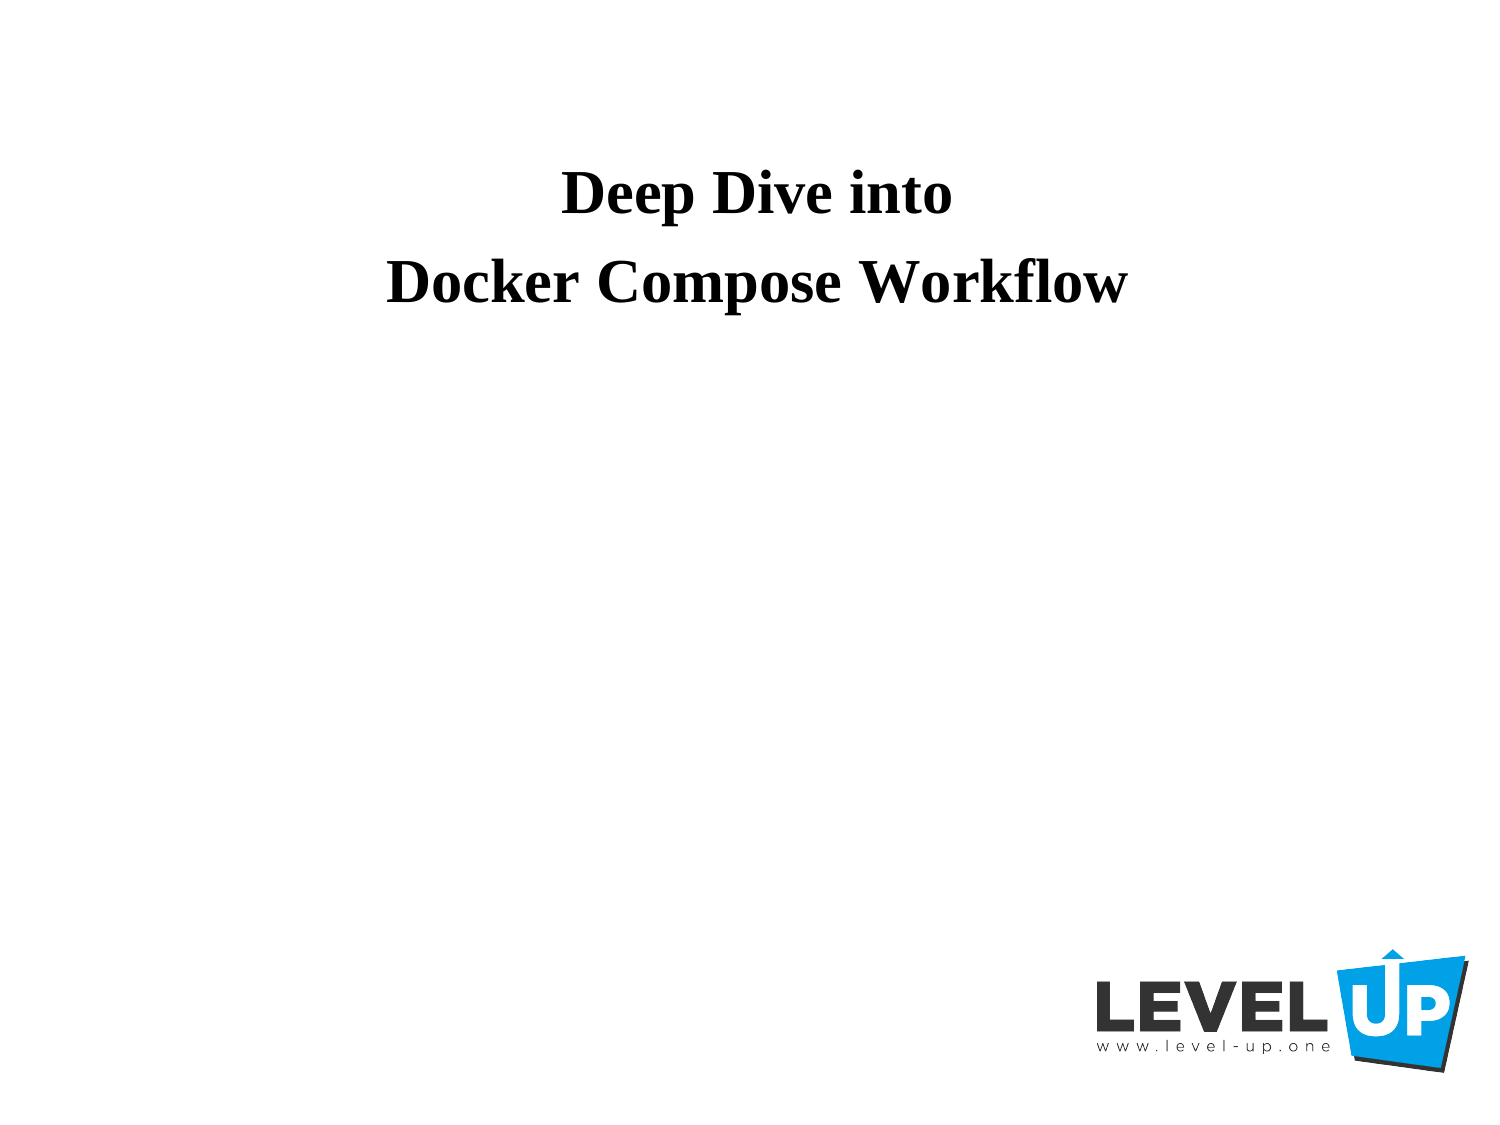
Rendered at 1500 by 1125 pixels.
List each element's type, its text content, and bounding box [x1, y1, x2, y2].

picture [1097, 949, 1469, 1073]
text Docker Compose Workflow [126, 244, 1388, 316]
text Deep Dive into [126, 157, 1388, 227]
